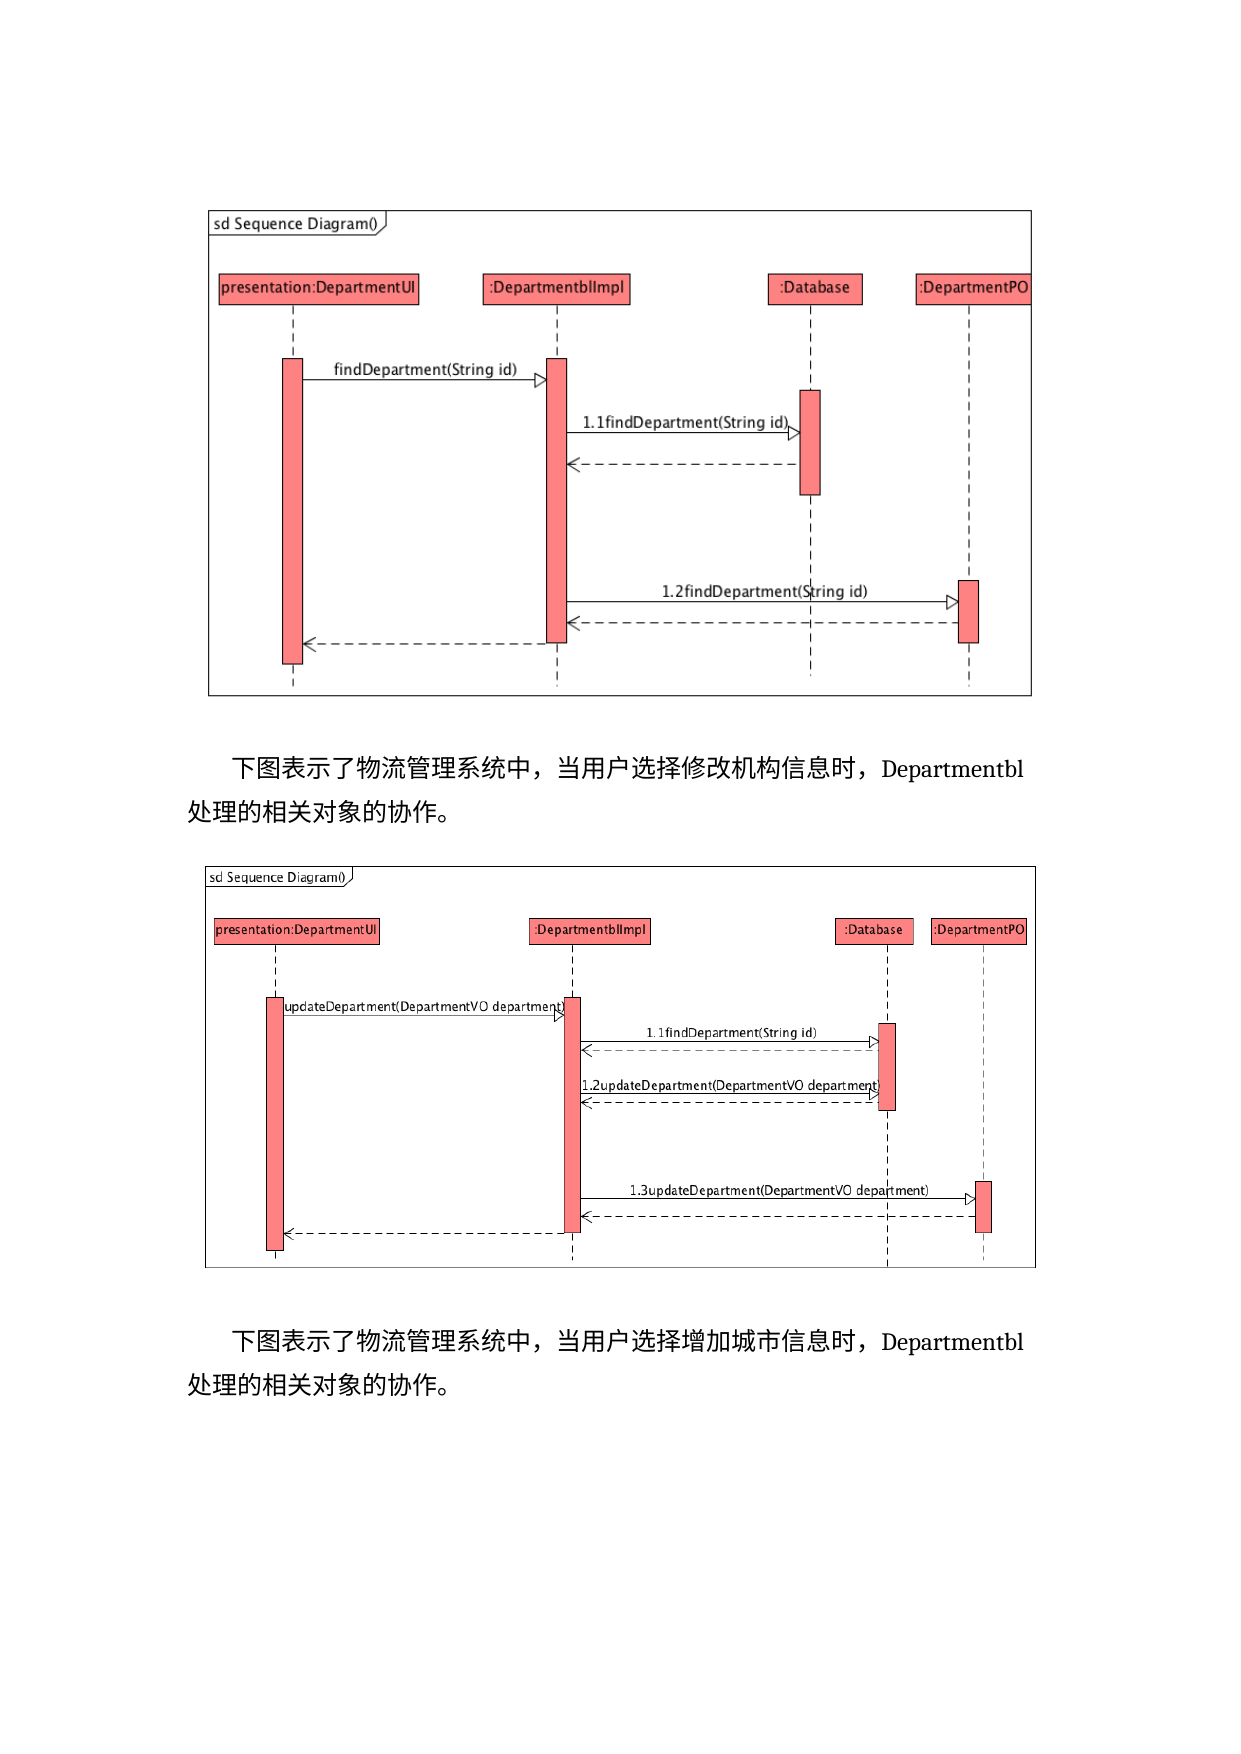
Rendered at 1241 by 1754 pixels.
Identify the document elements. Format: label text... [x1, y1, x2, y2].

text 下图表示了物流管理系统中，当用户选择修改机构信息时，Departmentbl处理的相关对象的协作。 [187, 745, 1053, 833]
text 下图表示了物流管理系统中，当用户选择增加城市信息时，Departmentbl处理的相关对象的协作。 [187, 1318, 1053, 1406]
picture [187, 189, 1053, 728]
picture [187, 848, 1053, 1303]
